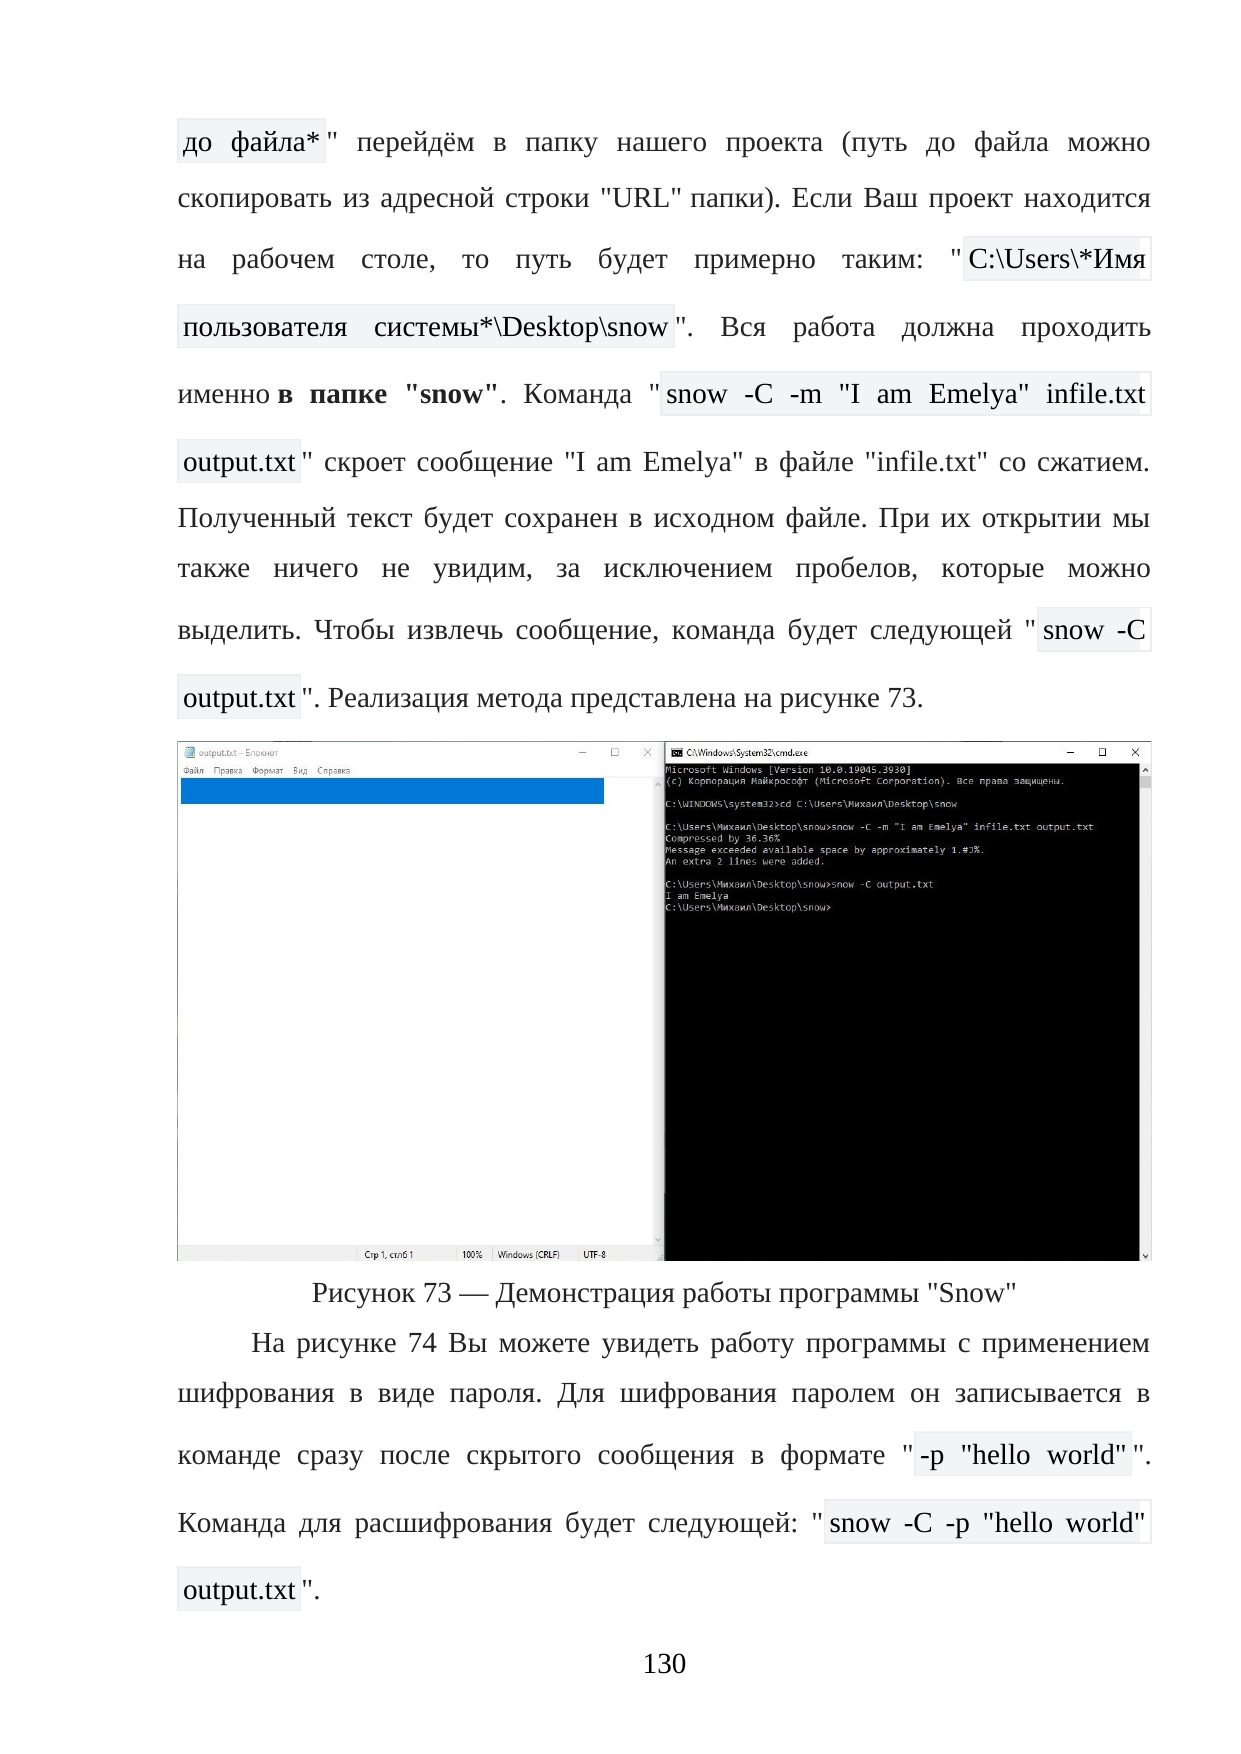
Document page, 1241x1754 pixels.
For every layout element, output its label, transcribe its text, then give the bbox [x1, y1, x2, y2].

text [177, 118, 1152, 719]
picture [177, 741, 1152, 1261]
text На рисунке 74 Вы можете увидеть работу программы с применением шифрования в виде пароля. Для шифрования паролем он записывается в команде сразу после скрытого сообщения в формате "-p "hello world"". Команда для расшифрования будет следующей: "snow -C -p "hello world" output.txt". [177, 1325, 1152, 1611]
text Рисунок 73 — Демонстрация работы программы "Snow" [177, 1275, 1152, 1308]
